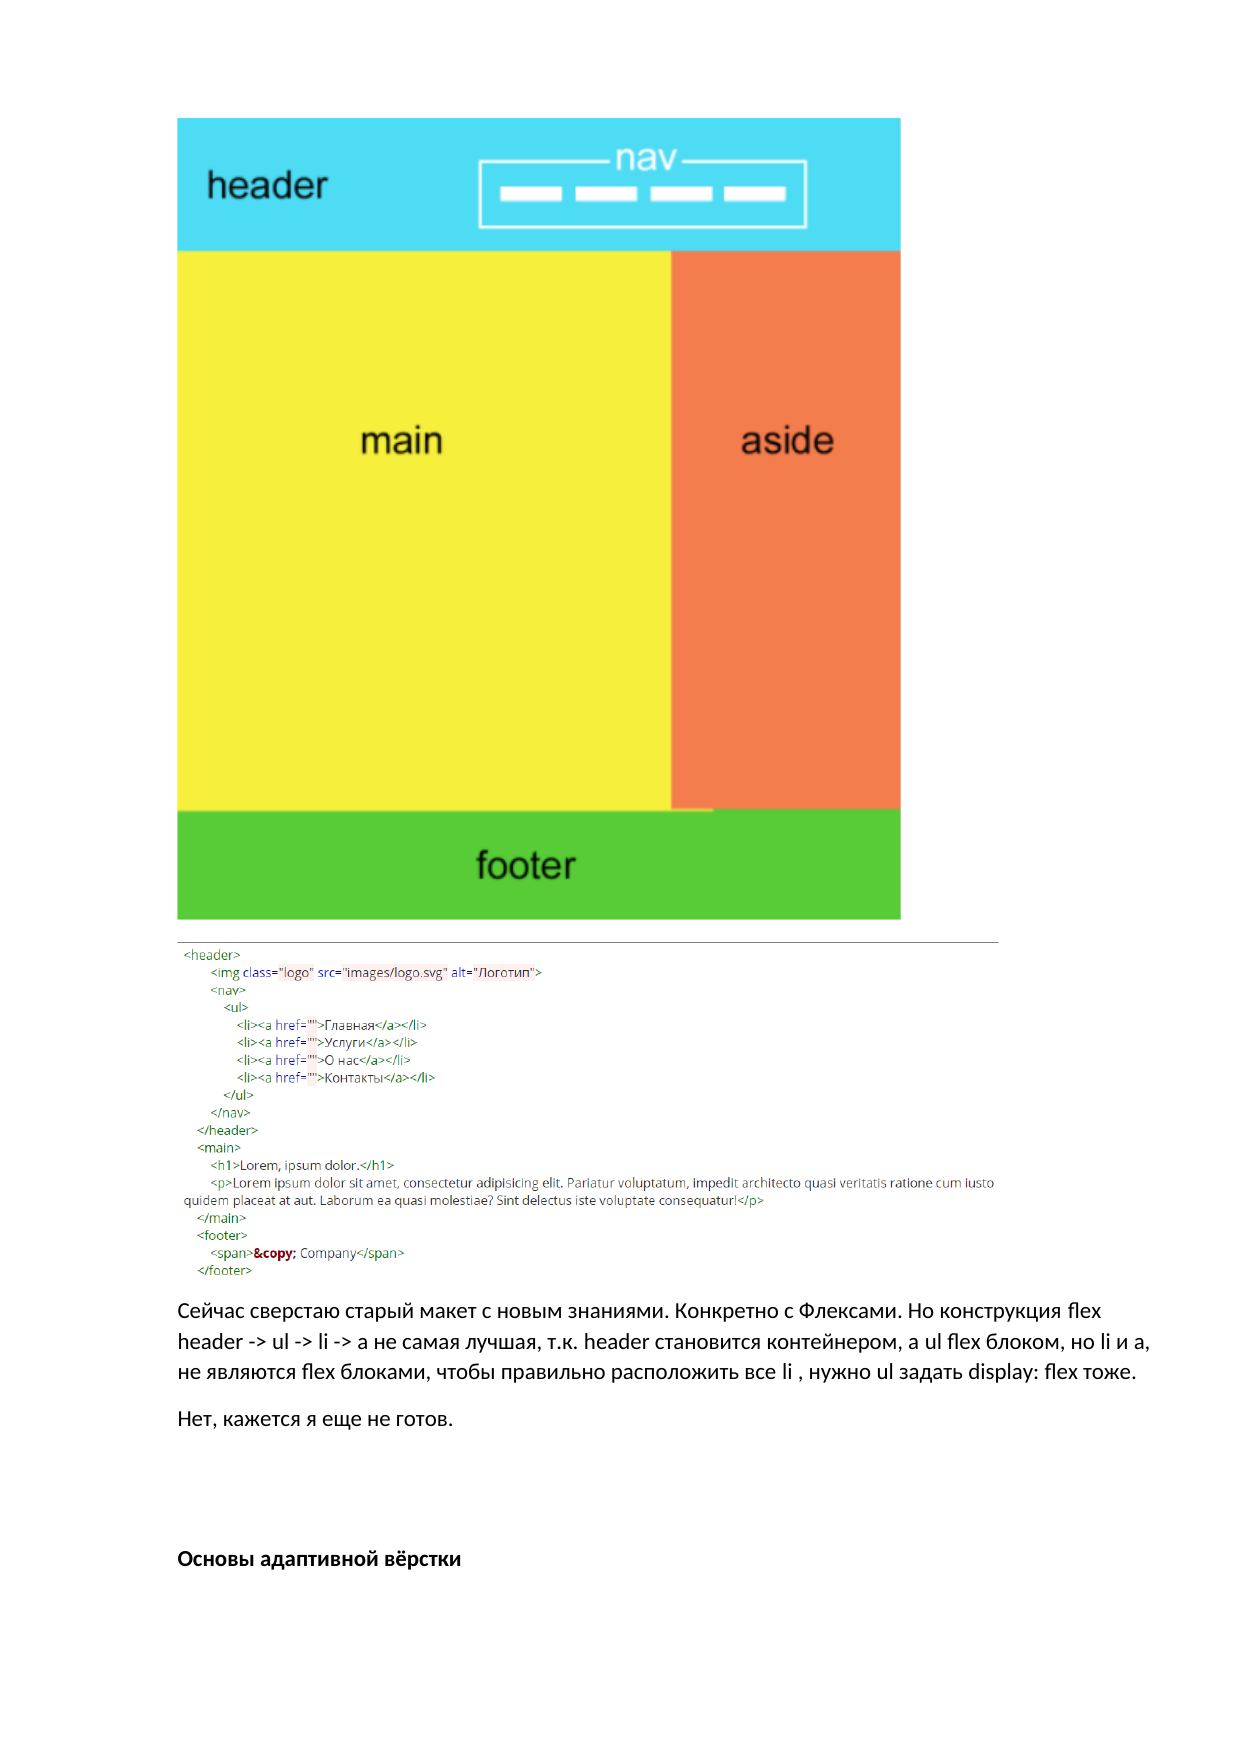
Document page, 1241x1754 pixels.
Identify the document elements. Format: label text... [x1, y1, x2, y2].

text Основы адаптивной вёрстки [177, 1544, 1152, 1572]
picture [177, 941, 999, 1278]
text Сейчас сверстаю старый макет с новым знаниями. Конкретно с Флексами. Но конструкция flex header -> ul -> li -> a не самая лучшая, т.к. header становится контейнером, а ul flex блоком, но li и a, не являются flex блоками, чтобы правильно расположить все li , нужно ul задать display: flex тоже. [177, 1297, 1152, 1385]
picture [177, 118, 901, 923]
text Нет, кажется я еще не готов. [177, 1404, 1152, 1432]
